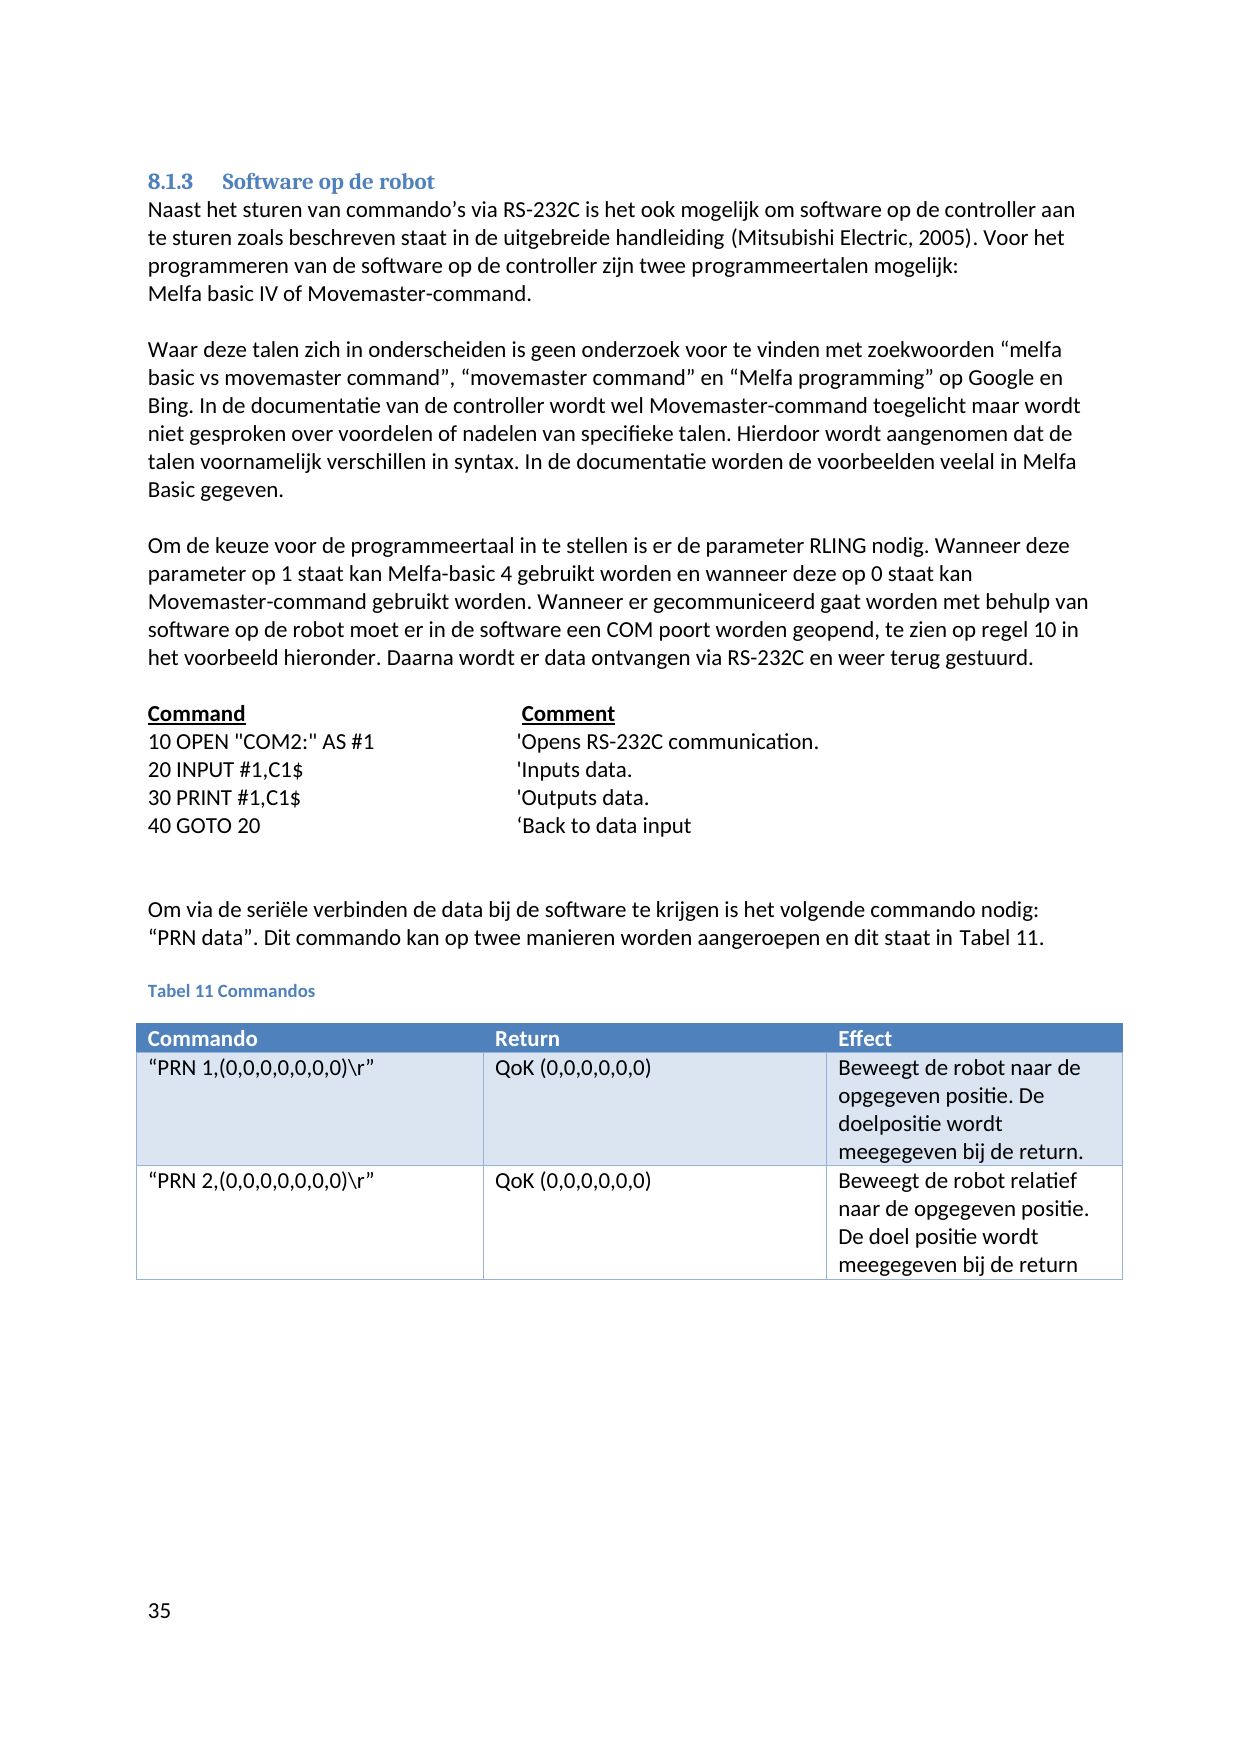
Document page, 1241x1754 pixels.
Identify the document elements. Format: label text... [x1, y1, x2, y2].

table_header Effect [827, 1024, 1122, 1052]
table_header Commando [137, 1024, 483, 1052]
subtitle Software op de robot [148, 168, 1093, 195]
table_cell Beweegt de robot naar de opgegeven positie. De doelpositie wordt meegegeven bij de return. [827, 1053, 1122, 1165]
text Waar deze talen zich in onderscheiden is geen onderzoek voor te vinden met zoekwoorden “melfa basic vs movemaster command”, “movemaster command” en “Melfa programming” op Google en Bing. In de documentatie van de controller wordt wel Movemaster-command toegelicht maar wordt niet gesproken over voordelen of nadelen van specifieke talen. Hierdoor wordt aangenomen dat de talen voornamelijk verschillen in syntax. In de documentatie worden de voorbeelden veelal in Melfa Basic gegeven. [148, 335, 1093, 503]
text 10 OPEN "COM2:" AS #1 'Opens RS-232C communication. [148, 727, 1093, 755]
table_cell “PRN 2,(0,0,0,0,0,0,0)\r” [137, 1166, 483, 1278]
text 40 GOTO 20 ‘Back to data input [148, 811, 1093, 839]
table_cell “PRN 1,(0,0,0,0,0,0,0)\r” [137, 1053, 483, 1165]
text Om de keuze voor de programmeertaal in te stellen is er de parameter RLING nodig. Wanneer deze parameter op 1 staat kan Melfa-basic 4 gebruikt worden en wanneer deze op 0 staat kan Movemaster-command gebruikt worden. Wanneer er gecommuniceerd gaat worden met behulp van software op de robot moet er in de software een COM poort worden geopend, te zien op regel 10 in het voorbeeld hieronder. Daarna wordt er data ontvangen via RS-232C en weer terug gestuurd. [148, 531, 1093, 671]
text Naast het sturen van commando’s via RS-232C is het ook mogelijk om software op de controller aan te sturen zoals beschreven staat in de uitgebreide handleiding. Voor het programmeren van de software op de controller zijn twee programmeertalen mogelijk: [148, 195, 1093, 279]
text Command Comment [148, 699, 1093, 727]
table_cell QoK (0,0,0,0,0,0) [484, 1166, 826, 1278]
text Melfa basic IV of Movemaster-command. [148, 279, 1093, 307]
table_cell Beweegt de robot relatief naar de opgegeven positie. De doel positie wordt meegegeven bij de return [827, 1166, 1122, 1278]
text 30 PRINT #1,C1$ 'Outputs data. [148, 783, 1093, 811]
text 20 INPUT #1,C1$ 'Inputs data. [148, 755, 1093, 783]
text “PRN data”. Dit commando kan op twee manieren worden aangeroepen en dit staat in Tabel 11. [148, 923, 1093, 951]
table_header Return [484, 1024, 826, 1052]
table_cell QoK (0,0,0,0,0,0) [484, 1053, 826, 1165]
text Om via de seriële verbinden de data bij de software te krijgen is het volgende commando nodig: [148, 895, 1093, 923]
